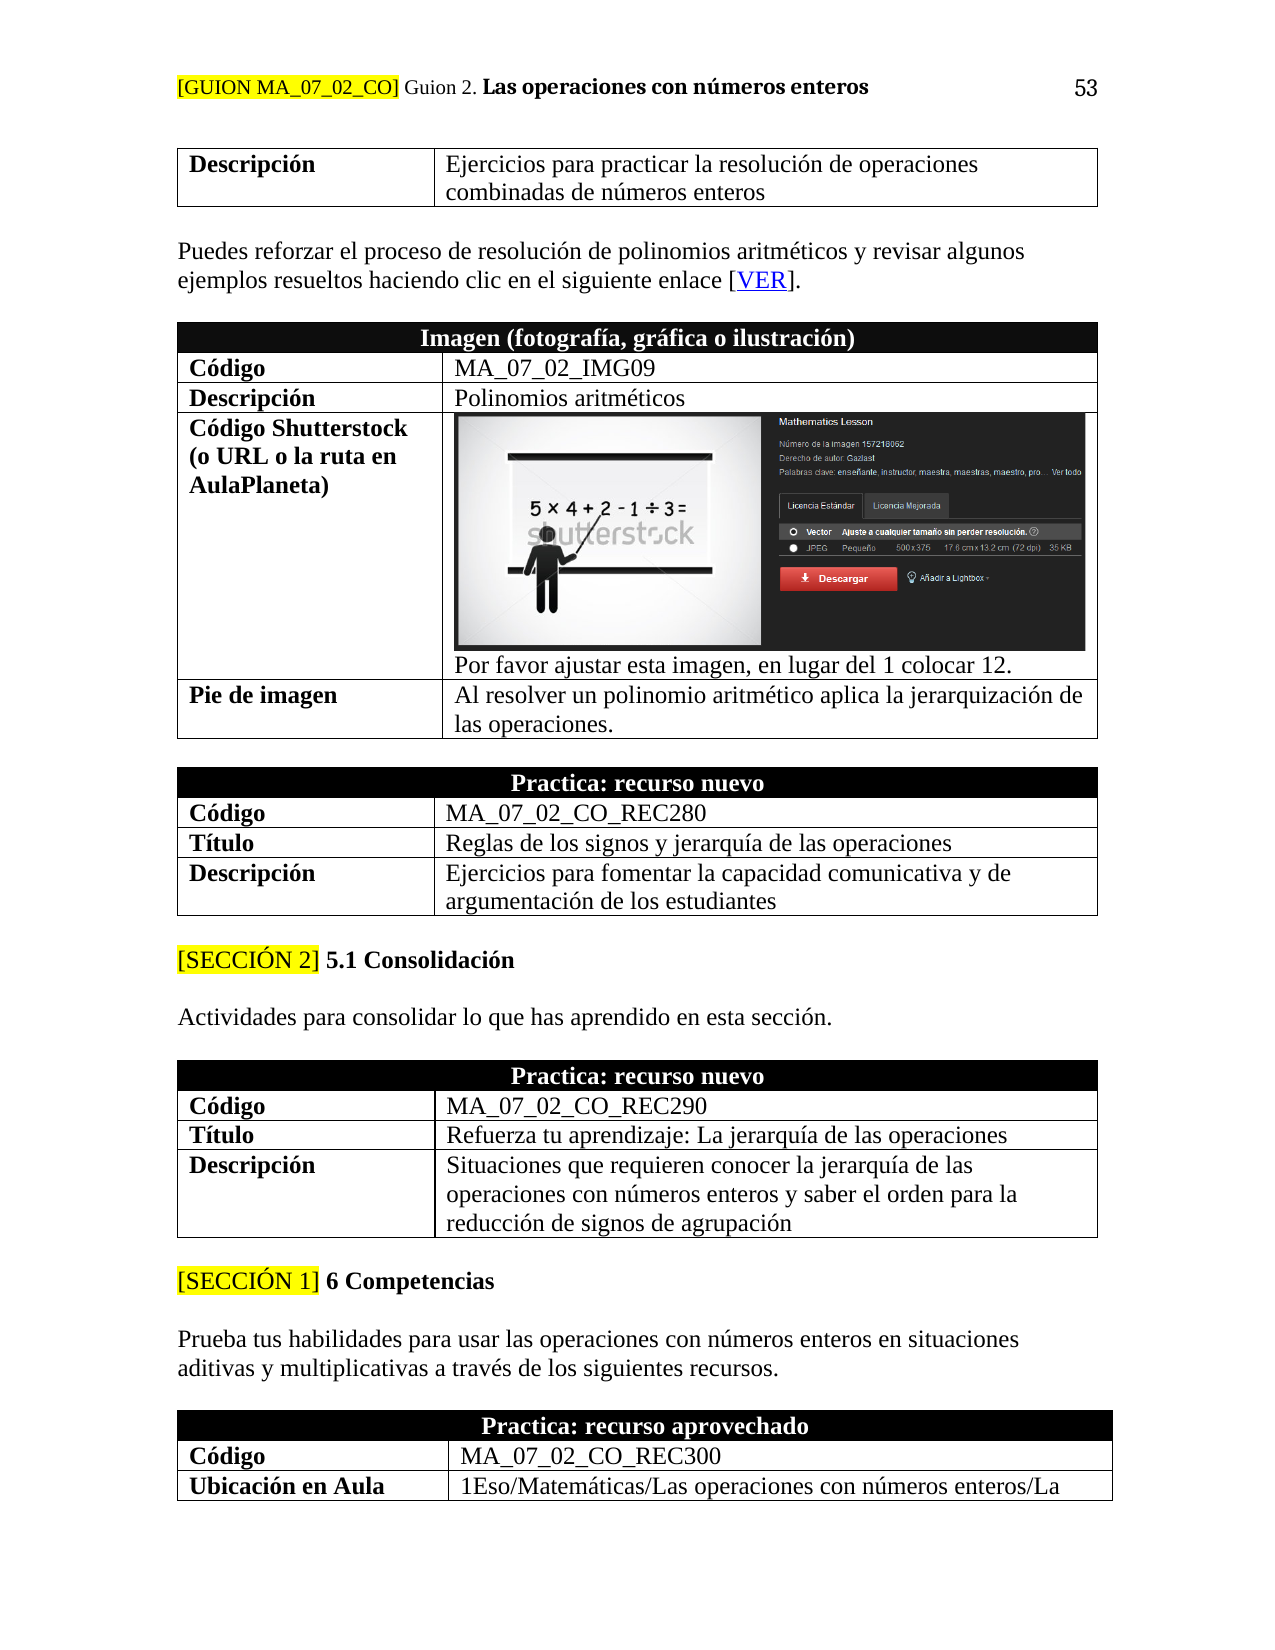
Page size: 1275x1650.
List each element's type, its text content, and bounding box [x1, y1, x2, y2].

table_cell MA_07_02_IMG09 [443, 353, 1097, 382]
table_cell Código Shutterstock (o URL o la ruta en AulaPlaneta) [178, 413, 442, 679]
table_cell Reglas de los signos y jerarquía de las operaciones [435, 828, 1097, 857]
table_cell Título [178, 1121, 434, 1149]
text [SECCIÓN 2] 5.1 Consolidación [319, 945, 1098, 974]
table_cell MA_07_02_CO_REC300 [449, 1441, 1112, 1470]
table_cell Código [178, 1091, 434, 1119]
text [SECCIÓN 1] 6 Competencias [319, 1266, 1098, 1295]
table_cell Por favor ajustar esta imagen, en lugar del 1 colocar 12. [443, 413, 1097, 679]
table_cell Descripción [178, 1150, 434, 1237]
table_cell Descripción [178, 149, 434, 206]
table_cell Código [178, 798, 434, 827]
table_cell Refuerza tu aprendizaje: La jerarquía de las operaciones [436, 1121, 1097, 1149]
table_cell Código [178, 1441, 448, 1470]
table_cell Ejercicios para fomentar la capacidad comunicativa y de argumentación de los estudiantes [435, 858, 1097, 915]
table_header Practica: recurso nuevo [178, 1061, 1097, 1090]
table_cell MA_07_02_CO_REC280 [435, 798, 1097, 827]
table_header Imagen (fotografía, gráfica o ilustración) [178, 323, 1097, 352]
text Prueba tus habilidades para usar las operaciones con números enteros en situaciones aditivas y multiplicativas a través de los siguientes recursos. [177, 1324, 1098, 1381]
table_header Practica: recurso aprovechado [178, 1411, 1112, 1440]
table_header Practica: recurso nuevo [178, 768, 1097, 797]
table_cell MA_07_02_CO_REC290 [436, 1091, 1097, 1119]
table_cell Al resolver un polinomio aritmético aplica la jerarquización de las operaciones. [443, 680, 1097, 737]
table_cell Situaciones que requieren conocer la jerarquía de las operaciones con números enteros y saber el orden para la reducción de signos de agrupación [436, 1150, 1097, 1237]
text Actividades para consolidar lo que has aprendido en esta sección. [177, 974, 1098, 1031]
table_cell Descripción [178, 383, 442, 412]
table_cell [178, 1471, 448, 1499]
table_cell Descripción [178, 858, 434, 915]
table_cell Título [178, 828, 434, 857]
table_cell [449, 1471, 1112, 1499]
picture [454, 412, 1086, 651]
table_cell Polinomios aritméticos [443, 383, 1097, 412]
table_cell Pie de imagen [178, 680, 442, 737]
text Puedes reforzar el proceso de resolución de polinomios aritméticos y revisar algunos ejemplos resueltos haciendo clic en el siguiente enlace [VER]. [177, 236, 1098, 293]
table_cell Ejercicios para practicar la resolución de operaciones combinadas de números enteros [435, 149, 1097, 206]
table_cell Código [178, 353, 442, 382]
